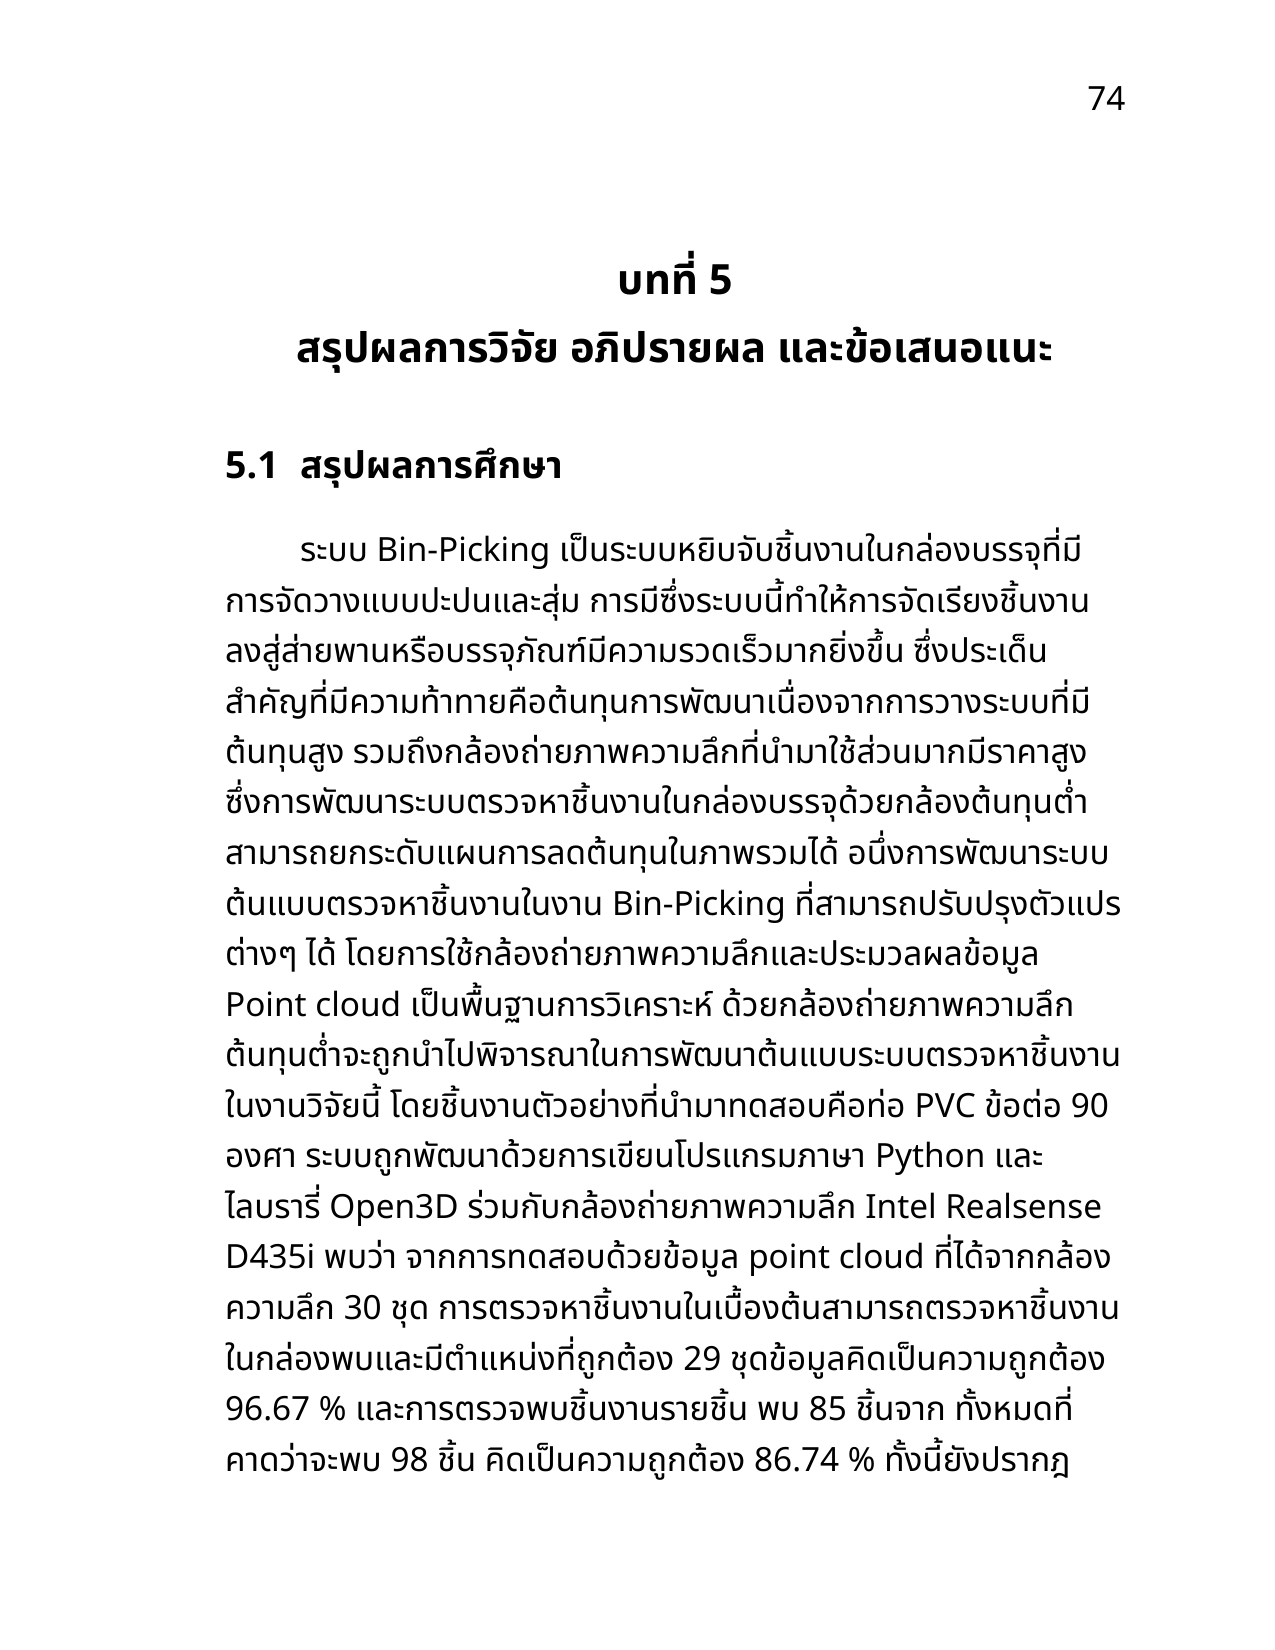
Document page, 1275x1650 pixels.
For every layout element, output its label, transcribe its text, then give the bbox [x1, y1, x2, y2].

text สรุปผลการวิจัย อภิปรายผล และข้อเสนอแนะ [225, 318, 1125, 381]
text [225, 526, 1125, 1486]
subtitle บทที่ 5 [225, 250, 1125, 313]
subtitle 5.1 สรุปผลการศึกษา [225, 438, 1125, 495]
